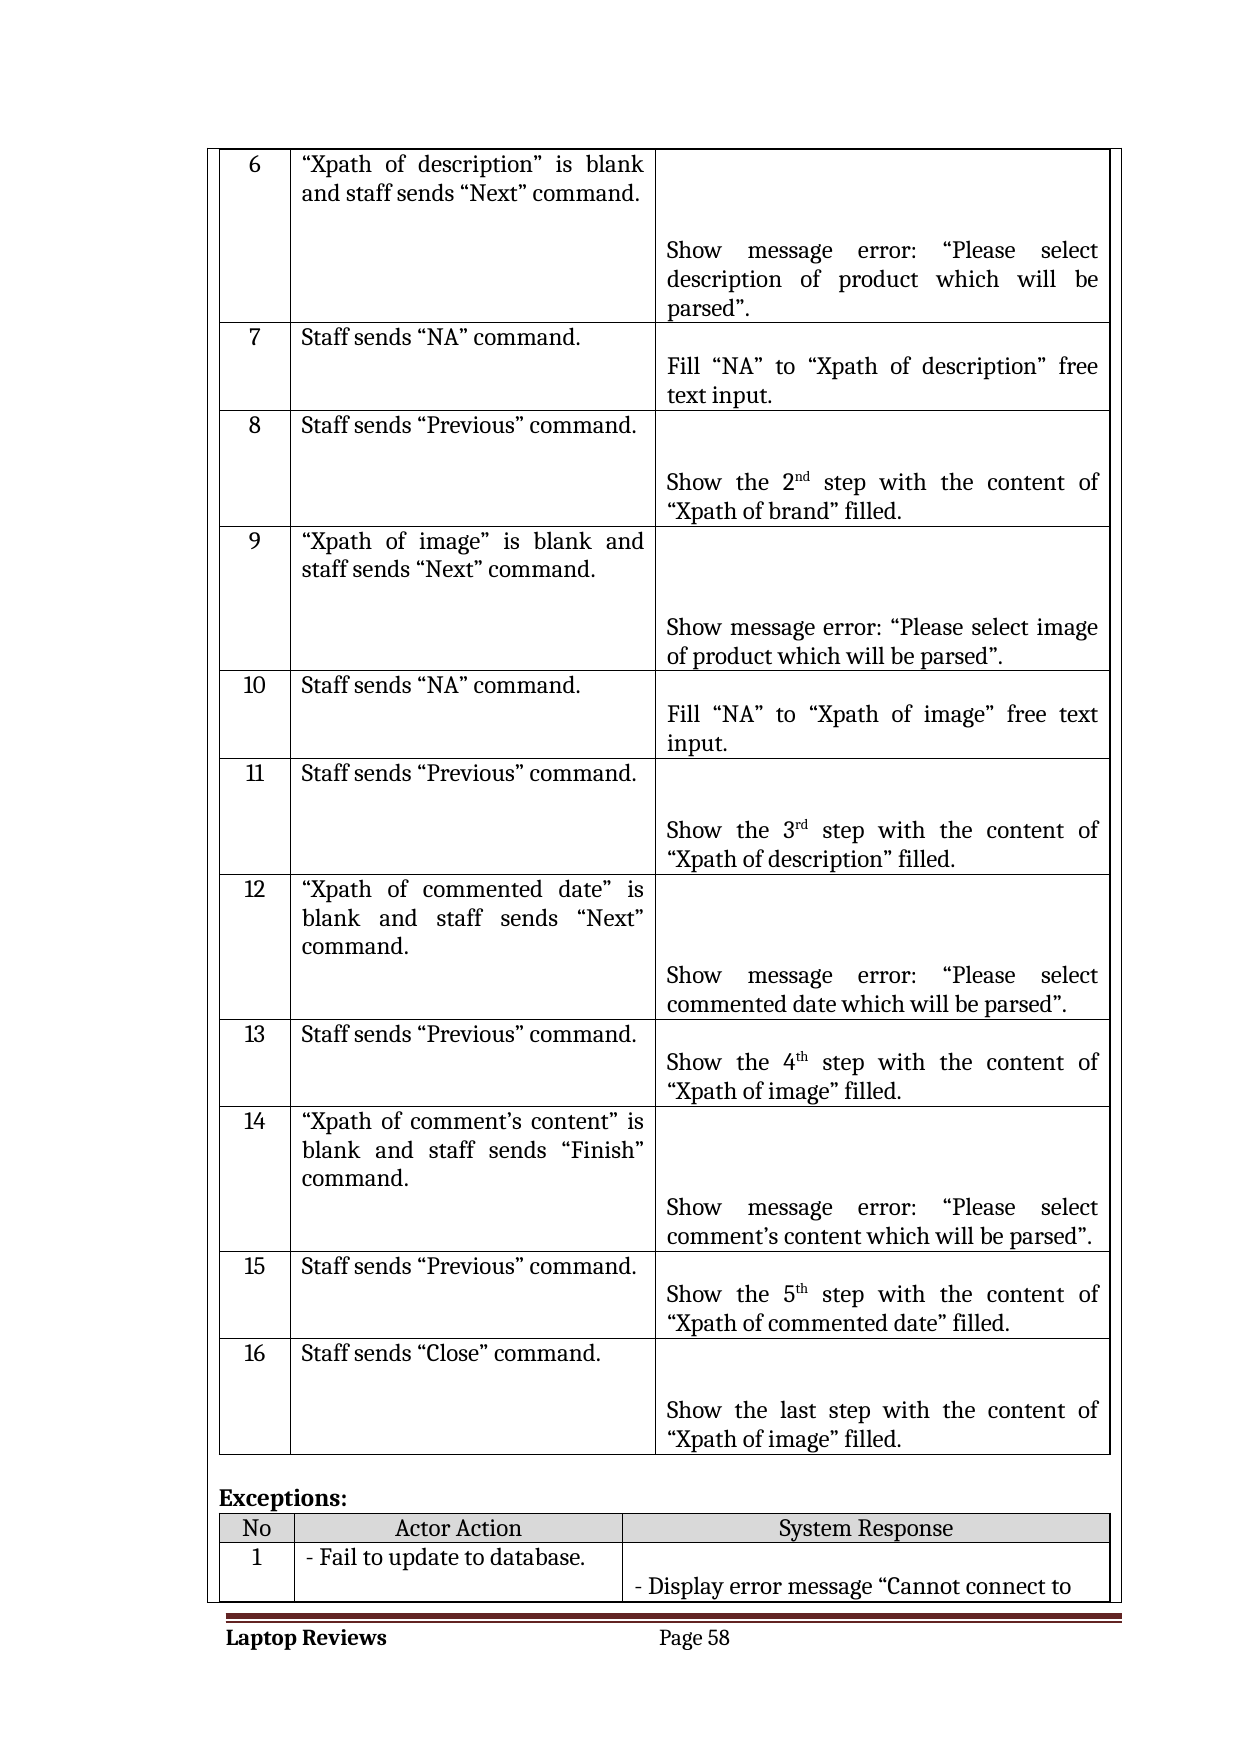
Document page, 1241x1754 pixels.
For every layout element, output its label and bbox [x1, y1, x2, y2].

table_cell [208, 149, 1121, 1602]
